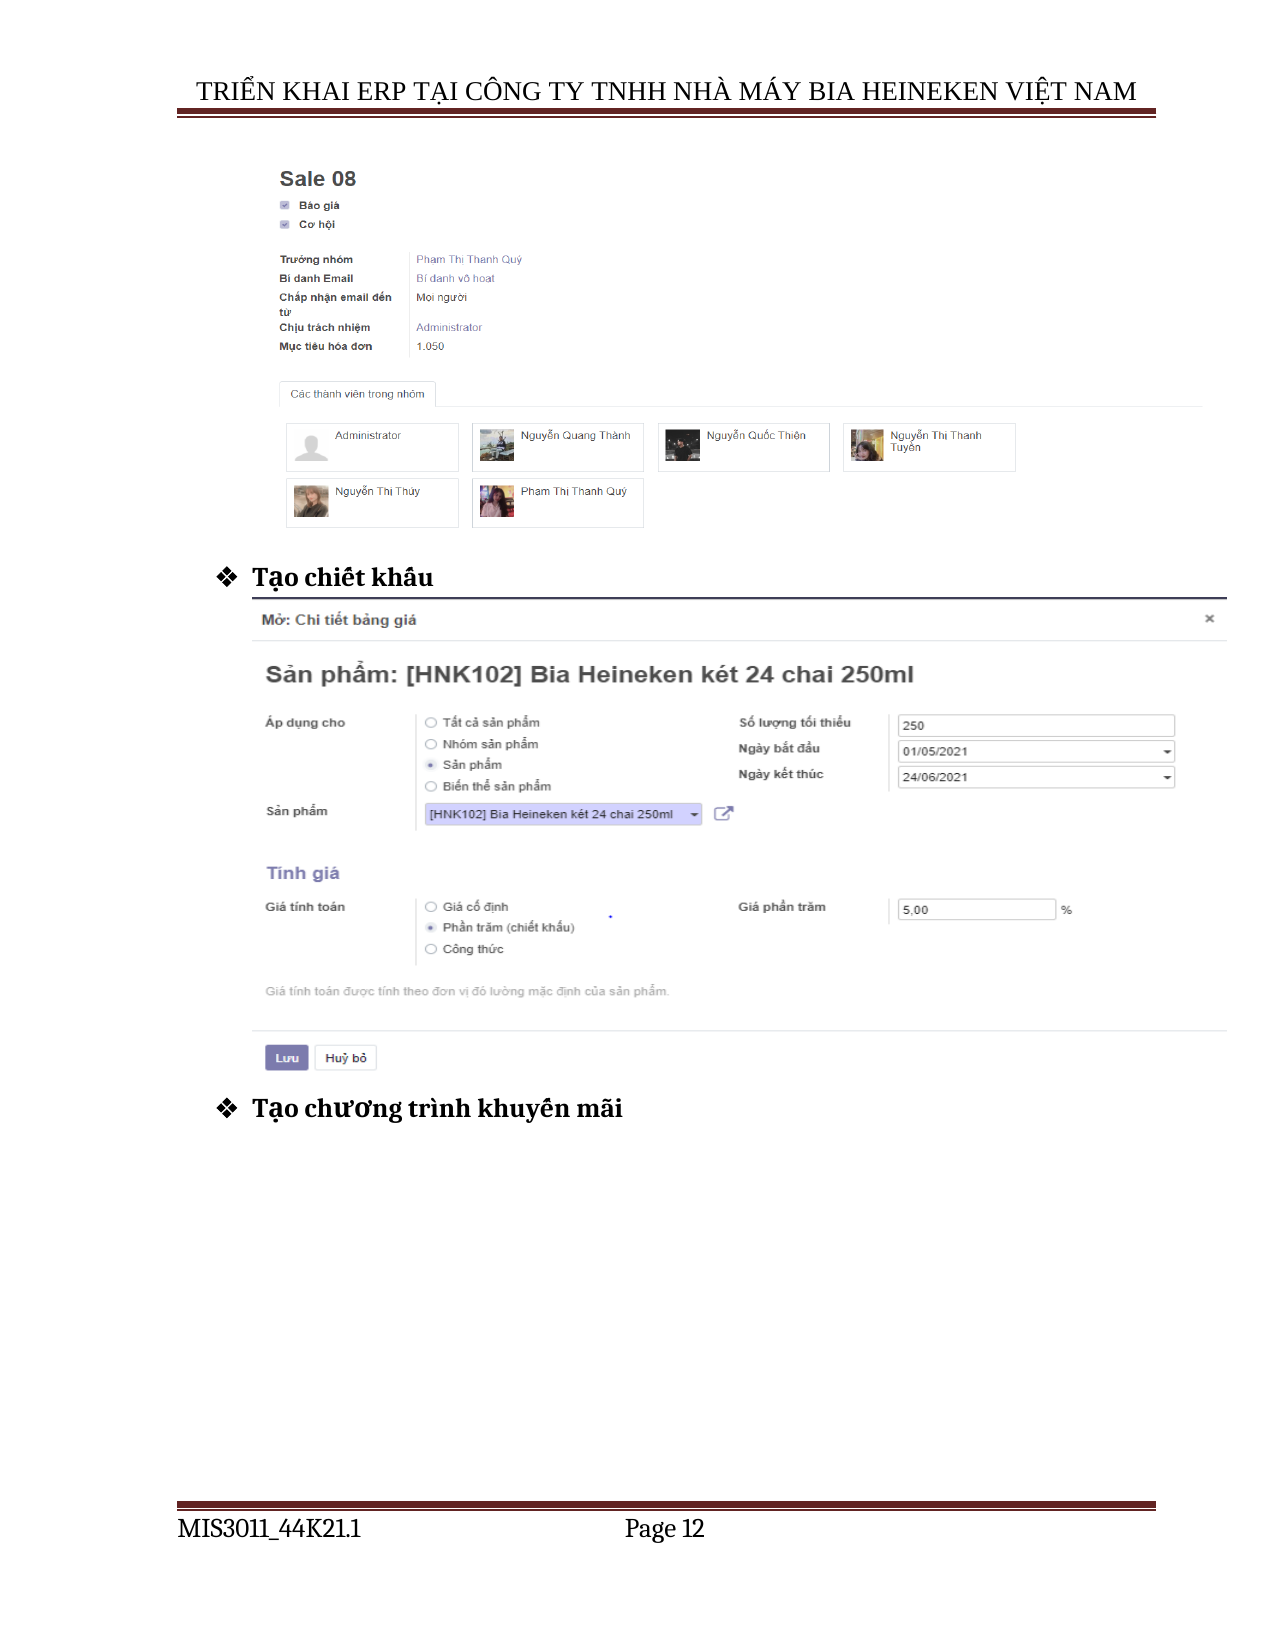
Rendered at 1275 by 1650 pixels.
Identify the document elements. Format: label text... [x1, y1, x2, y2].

picture [252, 148, 1227, 558]
list Tạo chiết khấu [214, 562, 1156, 593]
picture [252, 597, 1227, 1089]
list Tạo chương trình khuyến mãi [214, 1093, 1156, 1124]
